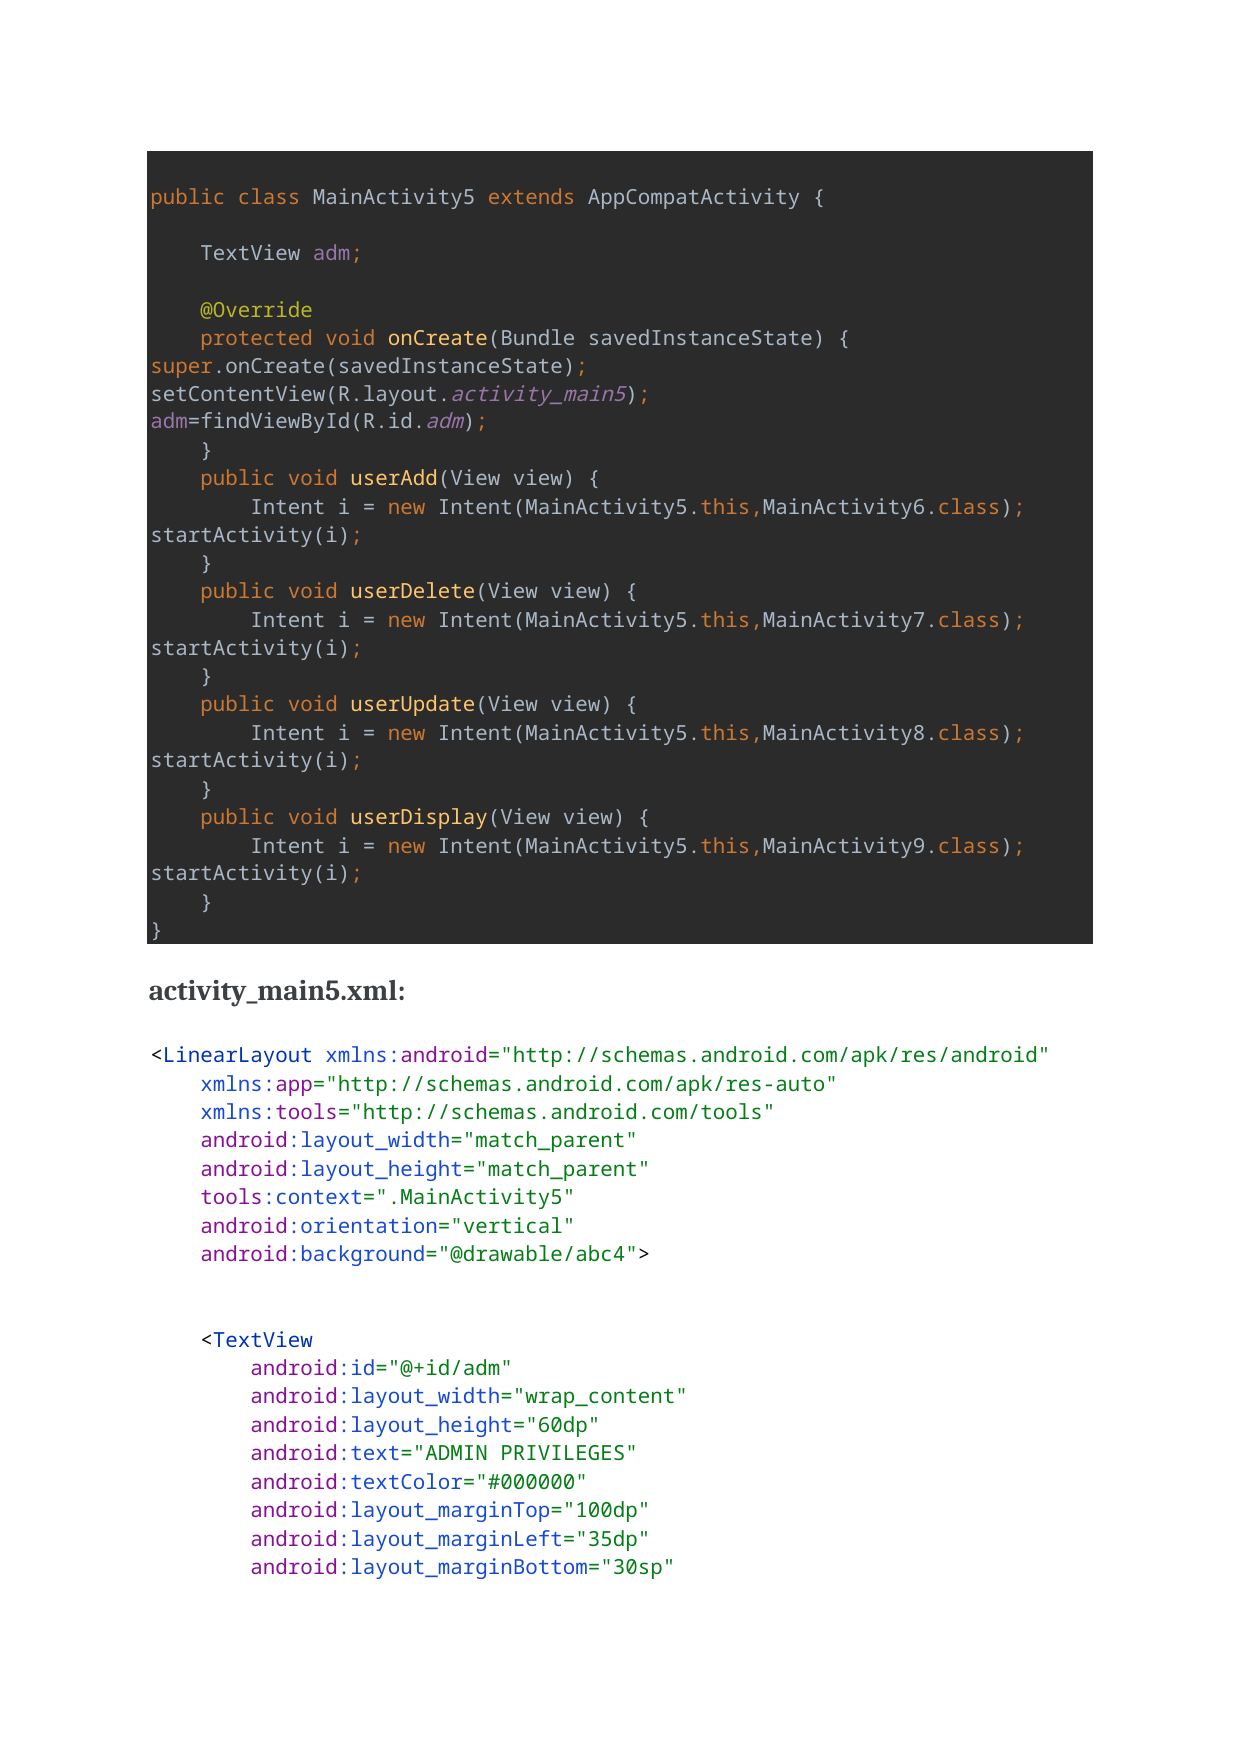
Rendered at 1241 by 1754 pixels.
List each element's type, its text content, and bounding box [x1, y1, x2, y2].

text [150, 1040, 1102, 1581]
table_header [147, 151, 1093, 944]
text activity_main5.xml: [148, 974, 1102, 1007]
